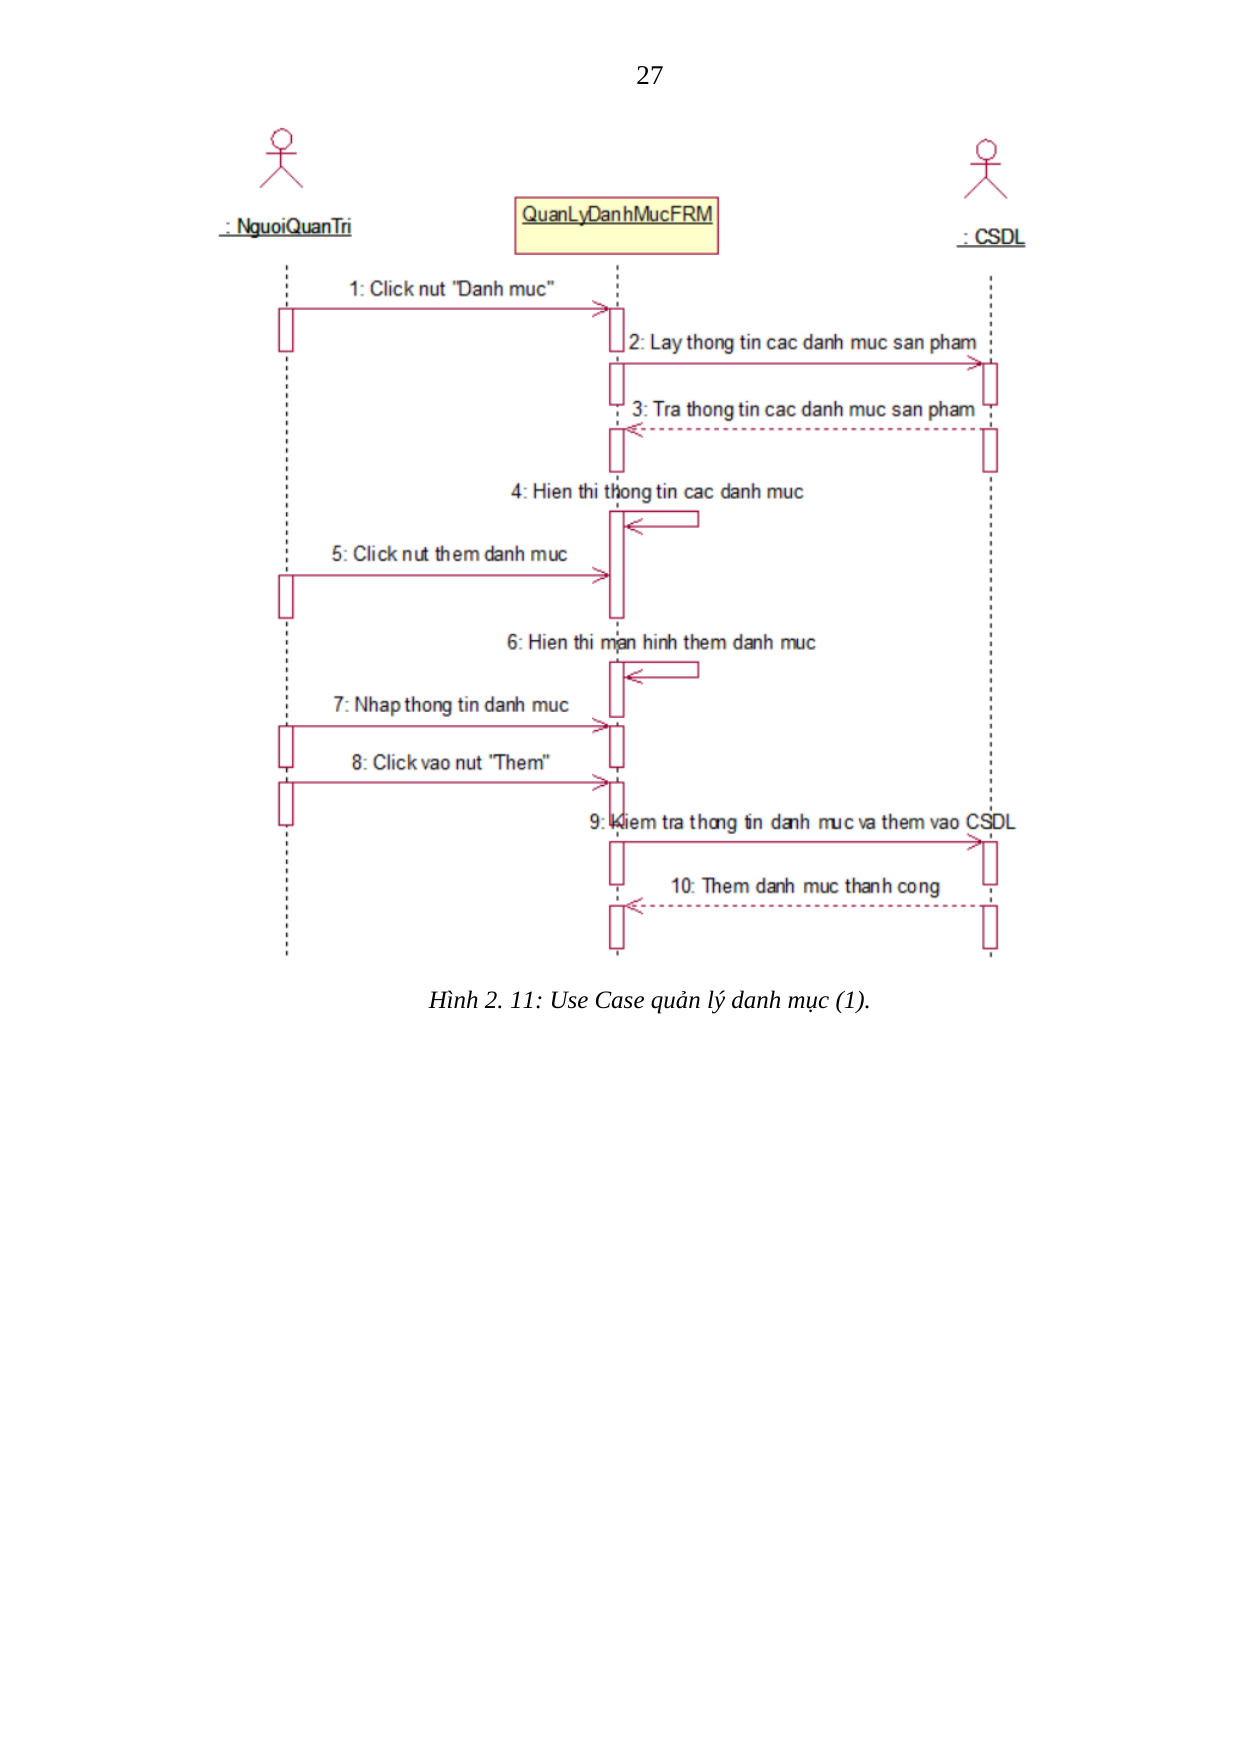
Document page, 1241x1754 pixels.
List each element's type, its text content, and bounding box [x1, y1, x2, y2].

picture [192, 121, 1108, 958]
